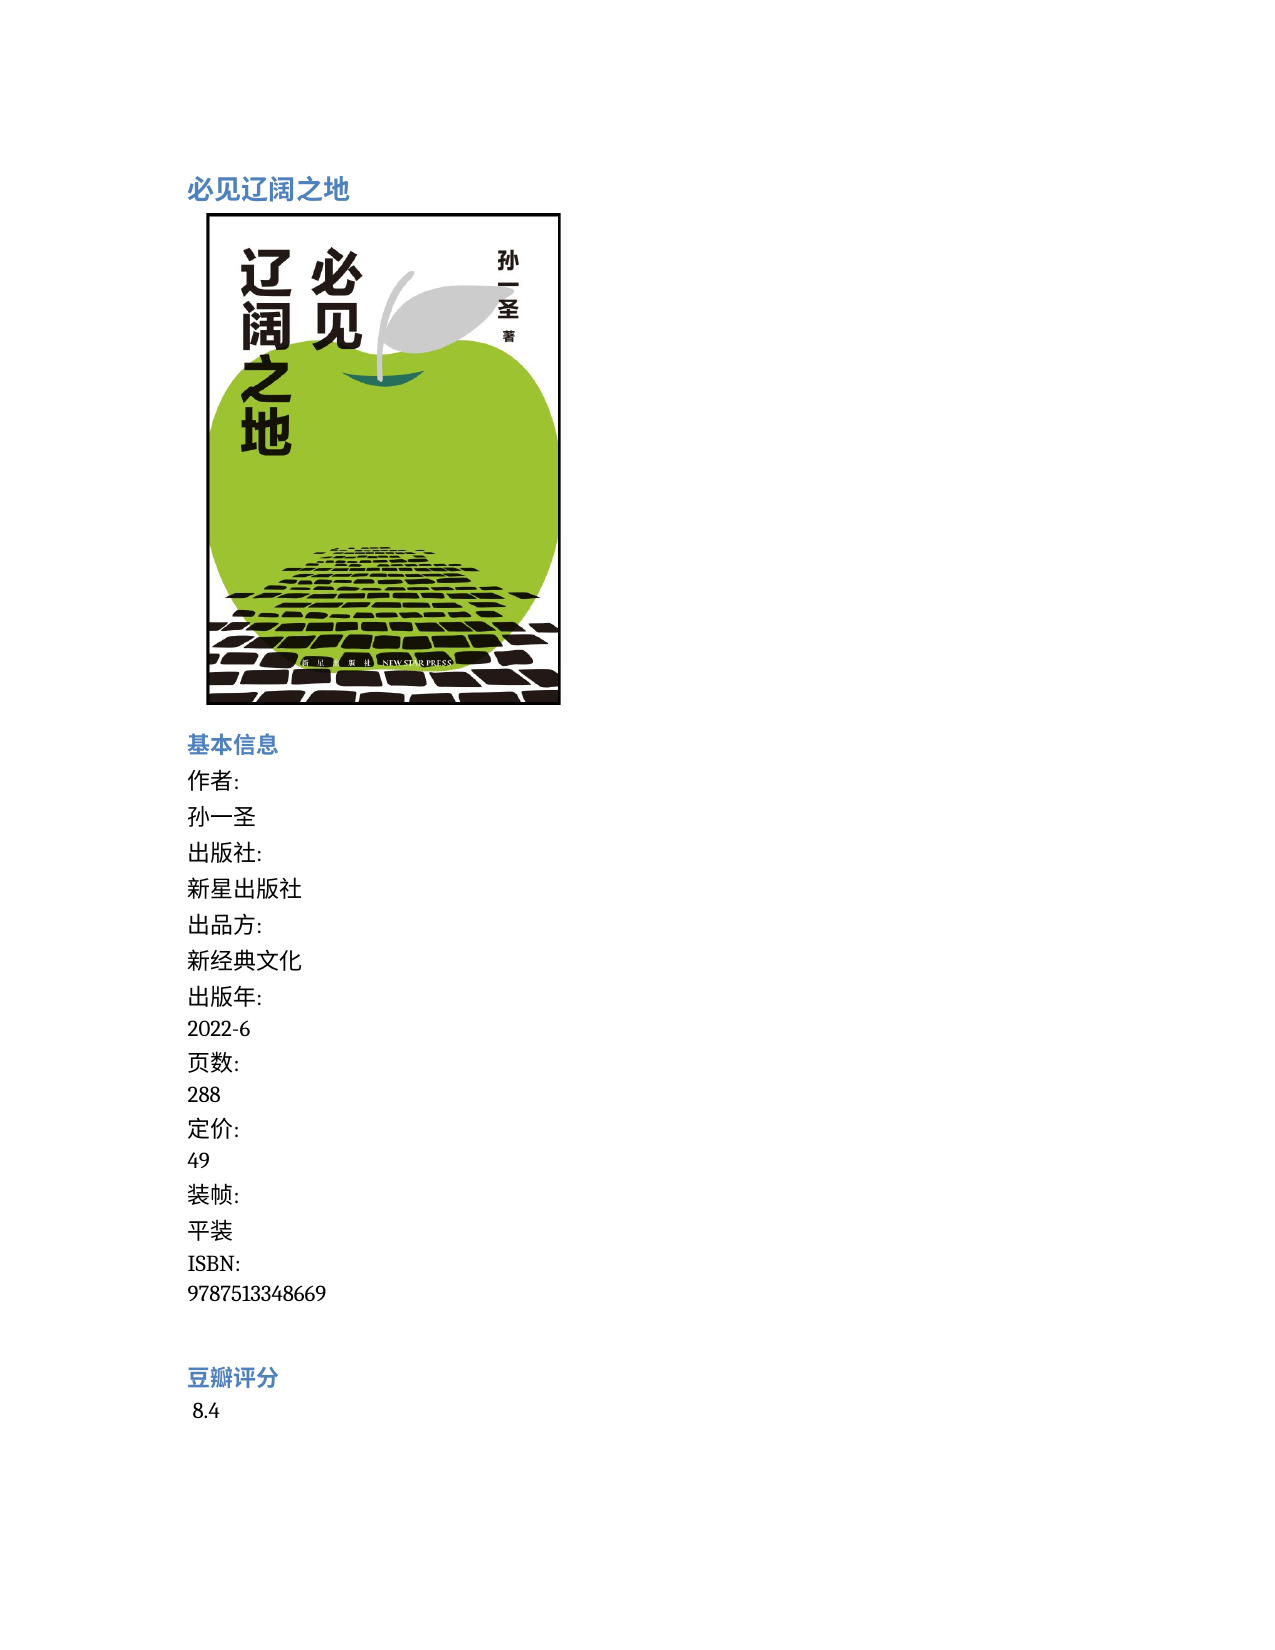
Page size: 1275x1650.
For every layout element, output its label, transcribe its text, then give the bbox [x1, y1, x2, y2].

text 作者: 孙一圣 出版社: 新星出版社 出品方: 新经典文化 出版年: 2022-6 页数: 288 定价: 49 装帧: 平装 ISBN: 9787513348669 [187, 765, 1087, 1337]
text 8.4 [187, 1398, 1087, 1424]
subtitle 必见辽阔之地 [187, 171, 1087, 208]
subtitle 基本信息 [187, 729, 1087, 761]
picture [206, 213, 561, 705]
subtitle 豆瓣评分 [187, 1362, 1087, 1393]
